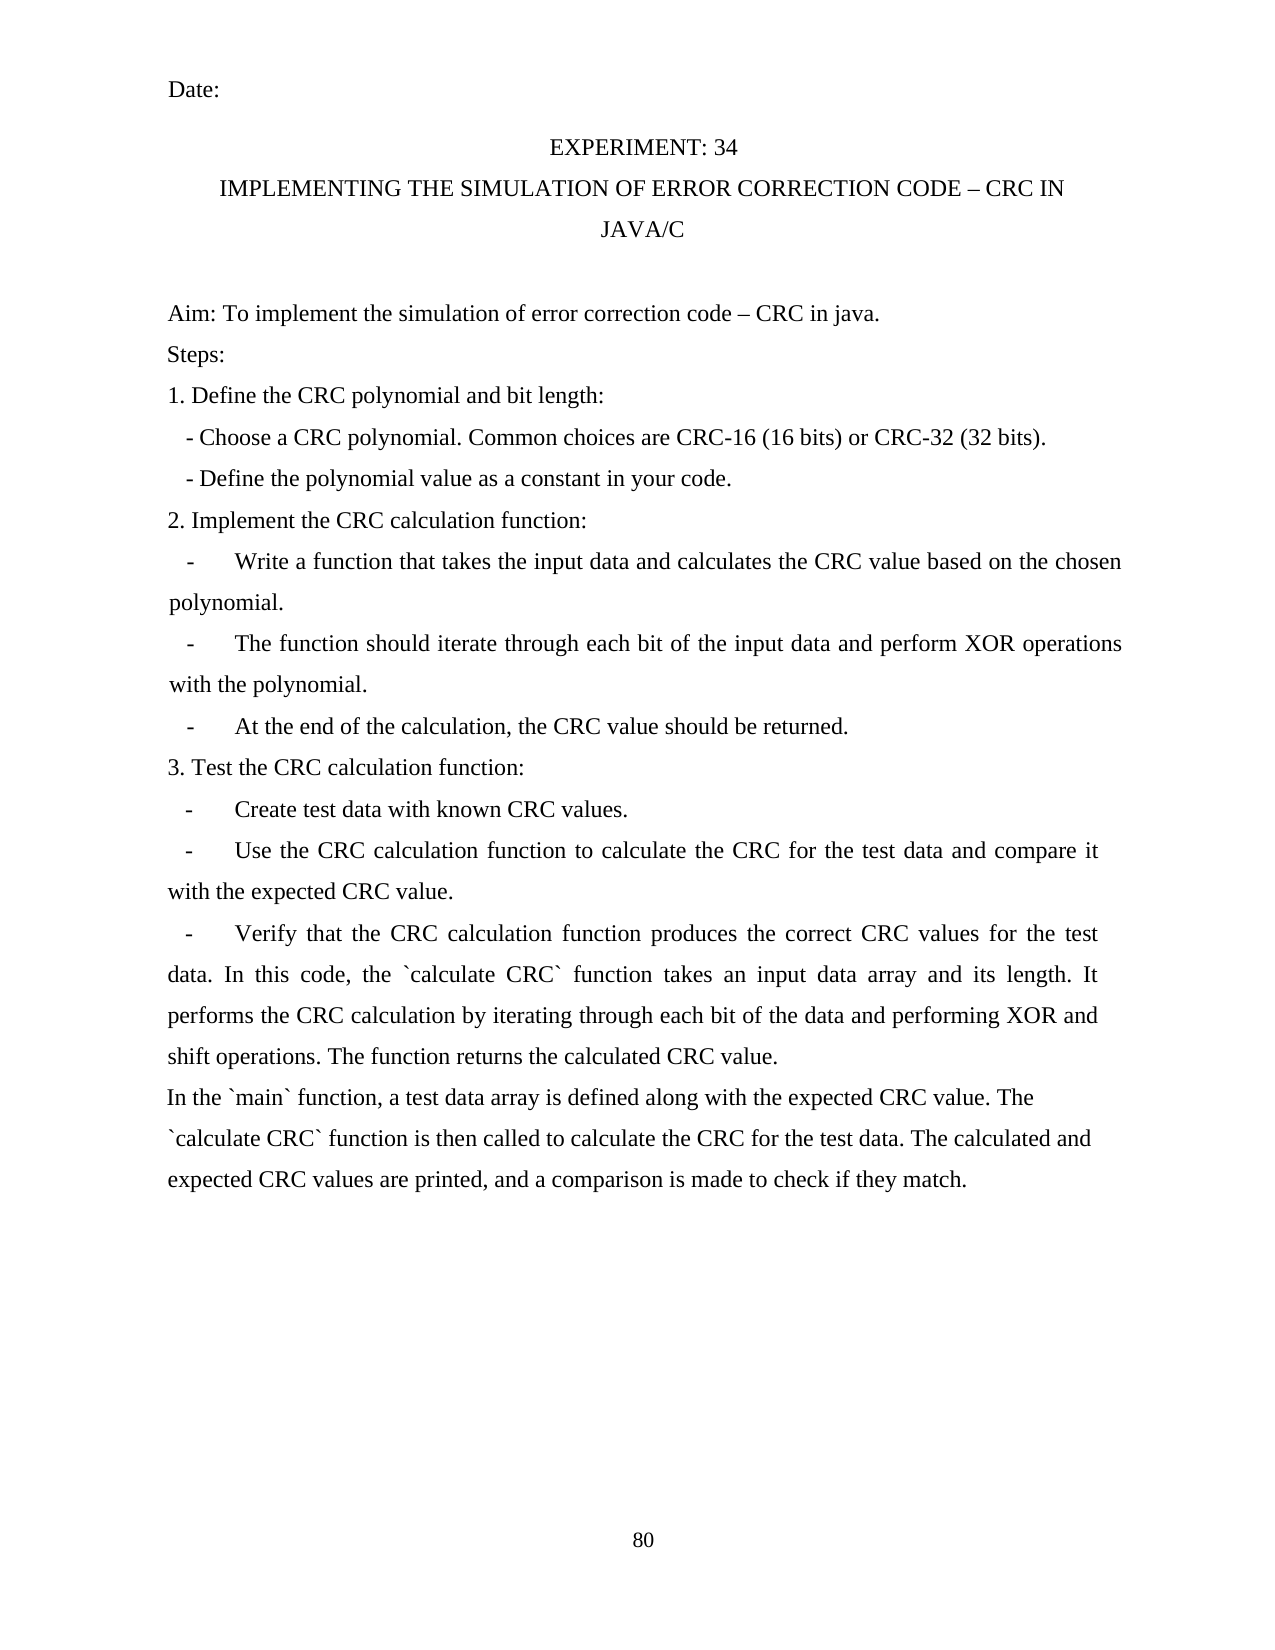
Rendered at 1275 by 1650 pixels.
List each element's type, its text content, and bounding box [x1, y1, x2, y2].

text 3. Test the CRC calculation function: [167, 753, 1100, 781]
text Steps: [167, 340, 1121, 368]
list Create test data with known CRC values. [167, 795, 1100, 822]
list Use the CRC calculation function to calculate the CRC for the test data and compare it with the expected CRC value. [167, 836, 1100, 905]
list The function should iterate through each bit of the input data and perform XOR operations with the polynomial. [169, 629, 1124, 698]
text IMPLEMENTING THE SIMULATION OF ERROR CORRECTION CODE – CRC IN JAVA/C [198, 174, 1086, 243]
list Choose a CRC polynomial. Common choices are CRC-16 (16 bits) or CRC-32 (32 bits). [186, 423, 1100, 451]
list Verify that the CRC calculation function produces the correct CRC values for the test data. In this code, the `calculate CRC` function takes an input data array and its length. It performs the CRC calculation by iterating through each bit of the data and performing XOR and shift operations. The function returns the calculated CRC value. [167, 919, 1100, 1069]
text Aim: To implement the simulation of error correction code – CRC in java. [167, 299, 1100, 327]
text In the `main` function, a test data array is defined along with the expected CRC value. The `calculate CRC` function is then called to calculate the CRC for the test data. The calculated and expected CRC values are printed, and a comparison is made to check if they match. [166, 1083, 1118, 1193]
list At the end of the calculation, the CRC value should be returned. [169, 712, 1124, 740]
text 2. Implement the CRC calculation function: [167, 506, 1100, 533]
list Write a function that takes the input data and calculates the CRC value based on the chosen polynomial. [169, 547, 1124, 615]
text 1. Define the CRC polynomial and bit length: [167, 382, 1100, 409]
text EXPERIMENT: 34 [198, 133, 1088, 161]
list Define the polynomial value as a constant in your code. [186, 464, 1100, 492]
